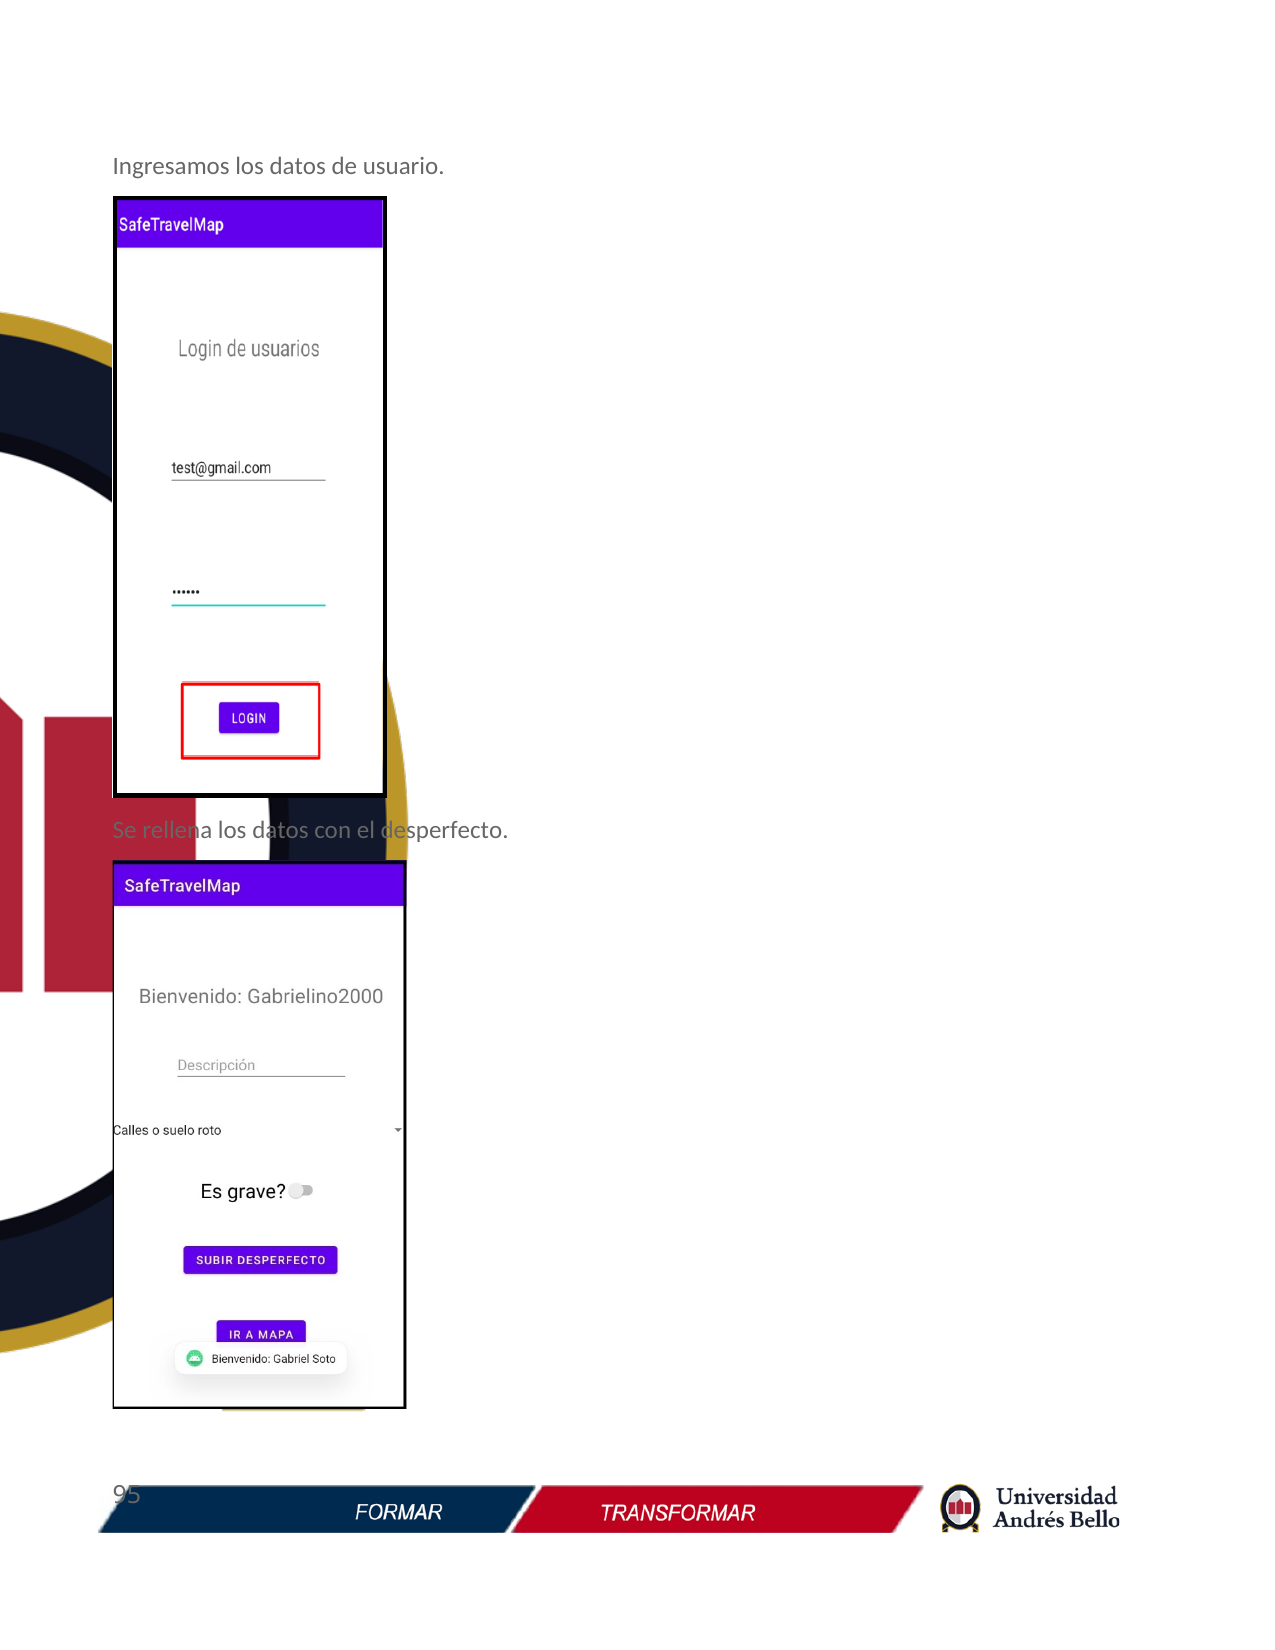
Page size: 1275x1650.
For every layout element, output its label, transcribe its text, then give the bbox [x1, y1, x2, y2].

text Ingresamos los datos de usuario. [112, 150, 1162, 181]
text Se rellena los datos con el desperfecto. [112, 814, 1162, 845]
picture [97, 1483, 1120, 1533]
picture [0, 299, 422, 1423]
picture [117, 200, 383, 793]
